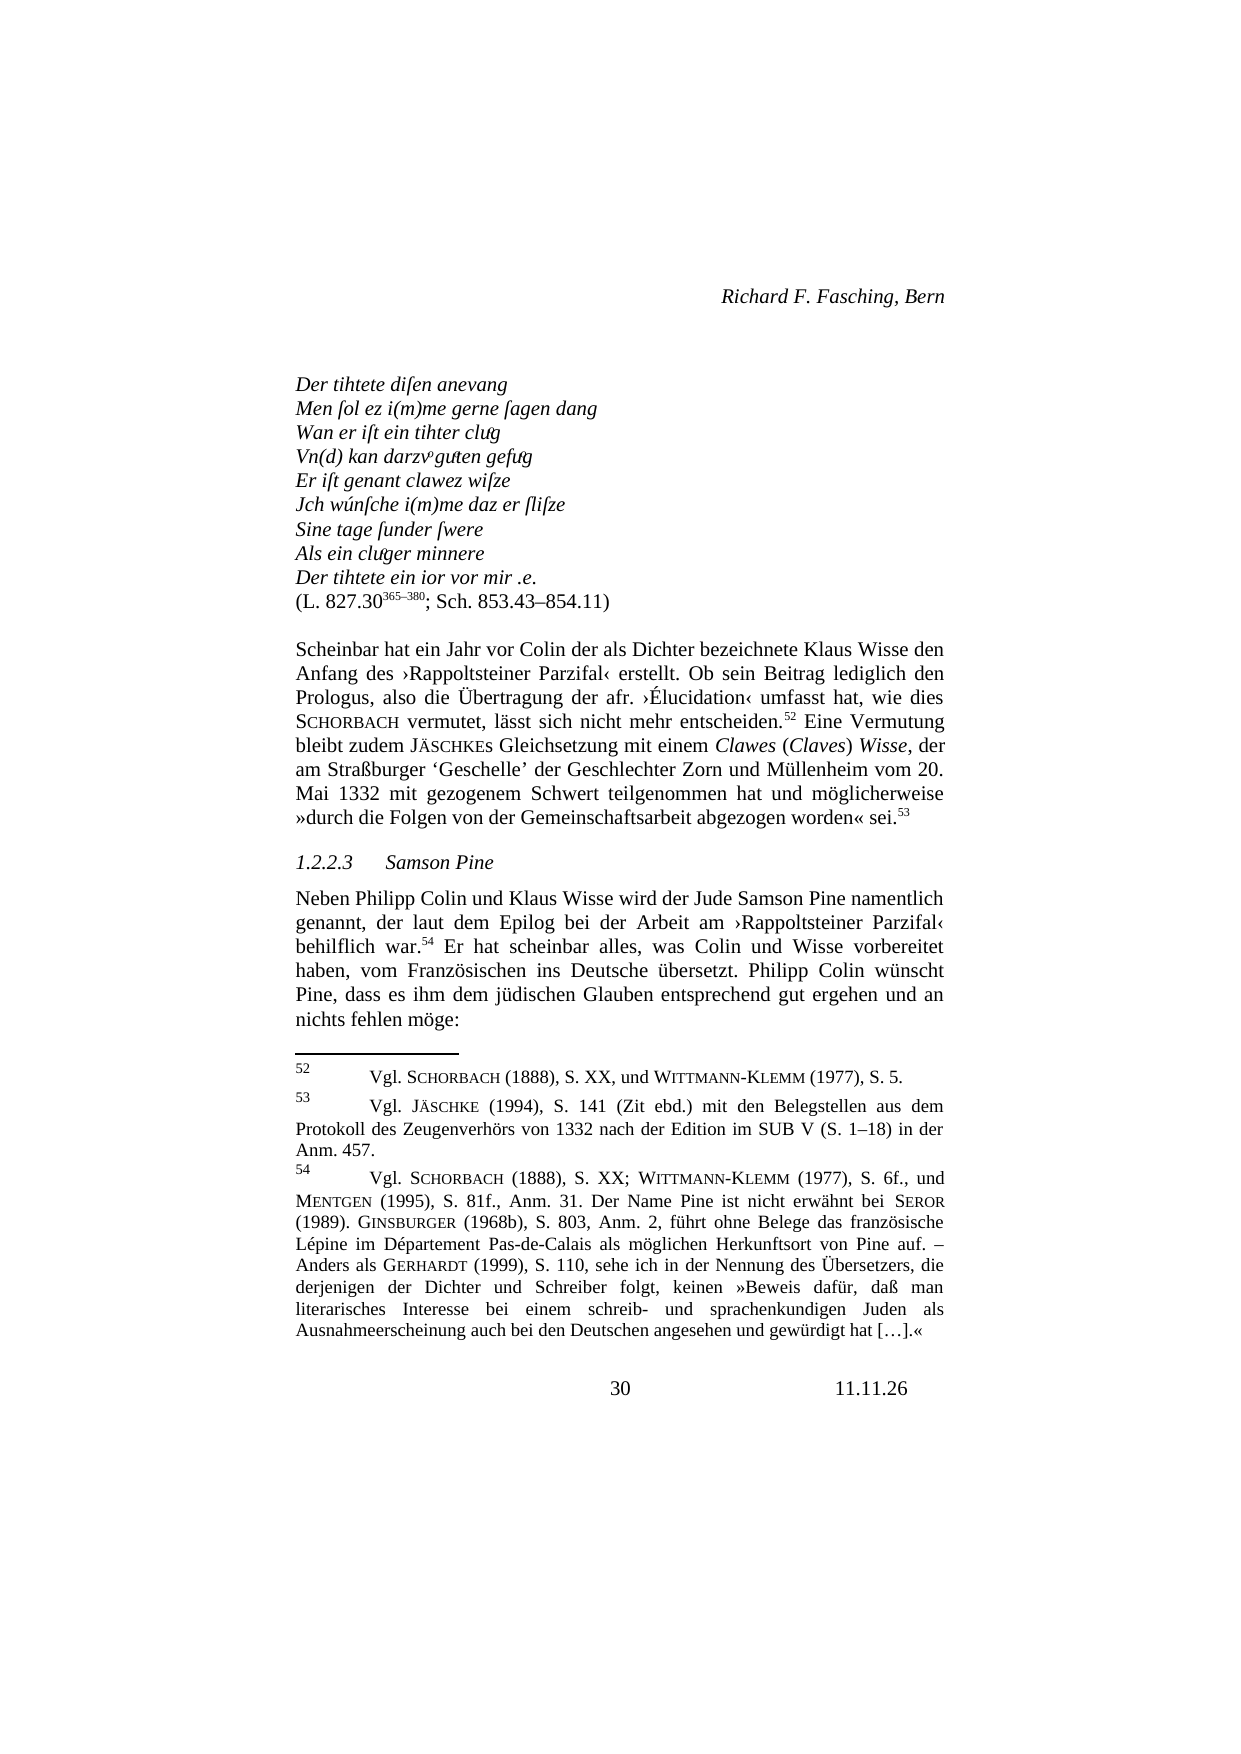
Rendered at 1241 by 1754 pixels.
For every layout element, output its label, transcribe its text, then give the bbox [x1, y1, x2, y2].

text Vn(d) kan darzvͦ guͦten gefuͦg [295, 444, 945, 468]
text Sine tage ſunder ſwere [295, 516, 945, 541]
text Scheinbar hat ein Jahr vor Colin der als Dichter bezeichnete Klaus Wisse den Anfang des ›Rappoltsteiner Parzifal‹ erstellt. Ob sein Beitrag lediglich den Prologus, also die Übertragung der afr. ›Élucidation‹ umfasst hat, wie dies Schorbach vermutet, lässt sich nicht mehr entscheiden. Eine Vermutung bleibt zudem Jäschkes Gleichsetzung mit einem Clawes (Claves) Wisse, der am Straßburger ‘Geschelle’ der Geschlechter Zorn und Müllenheim vom 20. Mai 1332 mit gezogenem Schwert teilgenommen hat und möglicherweise »durch die Folgen von der Gemeinschaftsarbeit abgezogen worden« sei. [295, 637, 945, 829]
text Als ein cluͦger minnere [295, 541, 945, 564]
text Men ſol ez i(m)me gerne ſagen dang [295, 396, 945, 420]
text Er iſt genant clawez wiſze [295, 468, 945, 492]
text Wan er iſt ein tihter cluͦg [295, 420, 945, 444]
text Jch wúnſche i(m)me daz er ſliſze [295, 492, 945, 516]
text Der tihtete ein ior vor mir .e. [295, 564, 945, 589]
text (L. 827.30365–380; Sch. 853.43–854.11) [295, 589, 945, 613]
subtitle Samson Pine [295, 850, 945, 874]
text Neben Philipp Colin und Klaus Wisse wird der Jude Samson Pine namentlich genannt, der laut dem Epilog bei der Arbeit am ›Rappoltsteiner Parzifal‹ behilflich war. Er hat scheinbar alles, was Colin und Wisse vorbereitet haben, vom Französischen ins Deutsche übersetzt. Philipp Colin wünscht Pine, dass es ihm dem jüdischen Glauben entsprechend gut ergehen und an nichts fehlen möge: [295, 886, 945, 1031]
text Der tihtete diſen anevang [295, 372, 945, 396]
